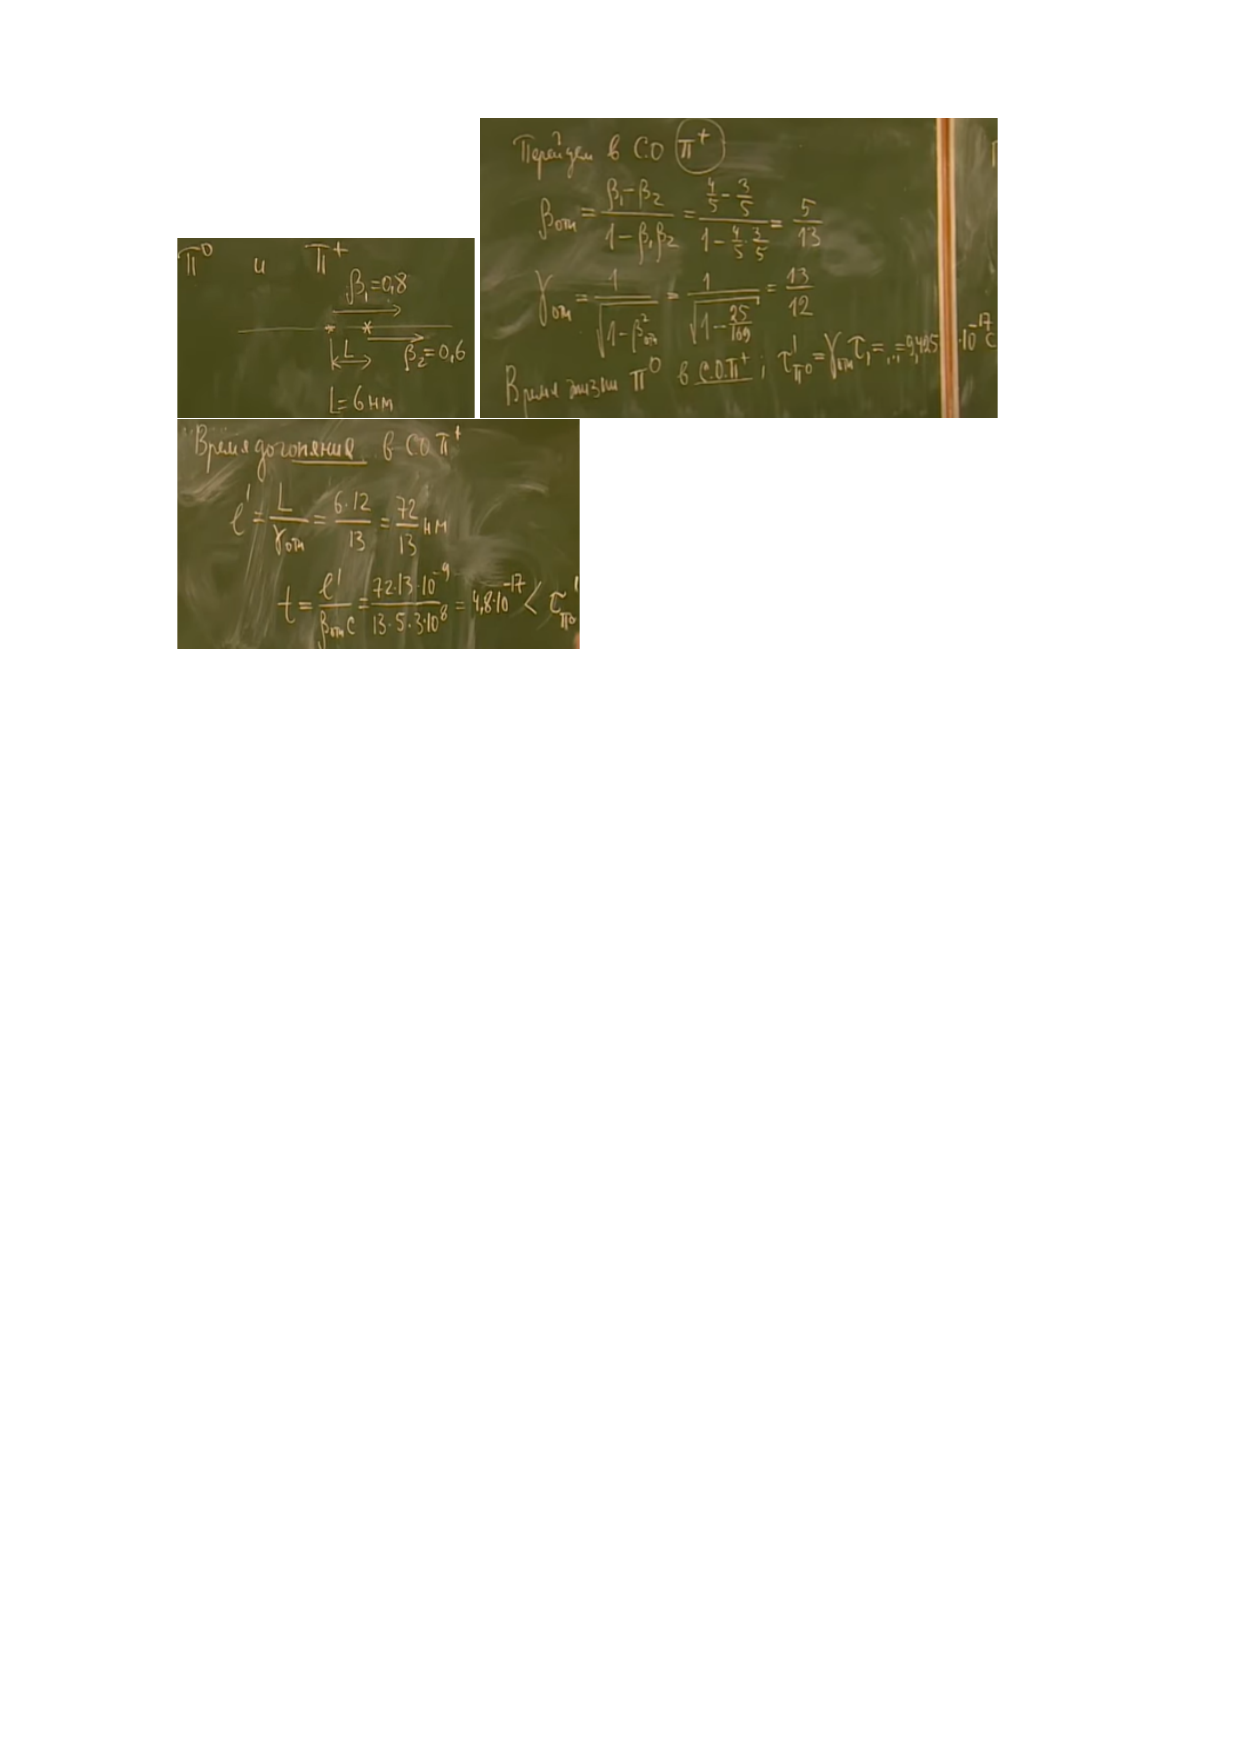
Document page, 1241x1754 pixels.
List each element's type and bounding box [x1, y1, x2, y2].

picture [177, 419, 580, 649]
picture [480, 118, 998, 418]
picture [177, 238, 475, 418]
